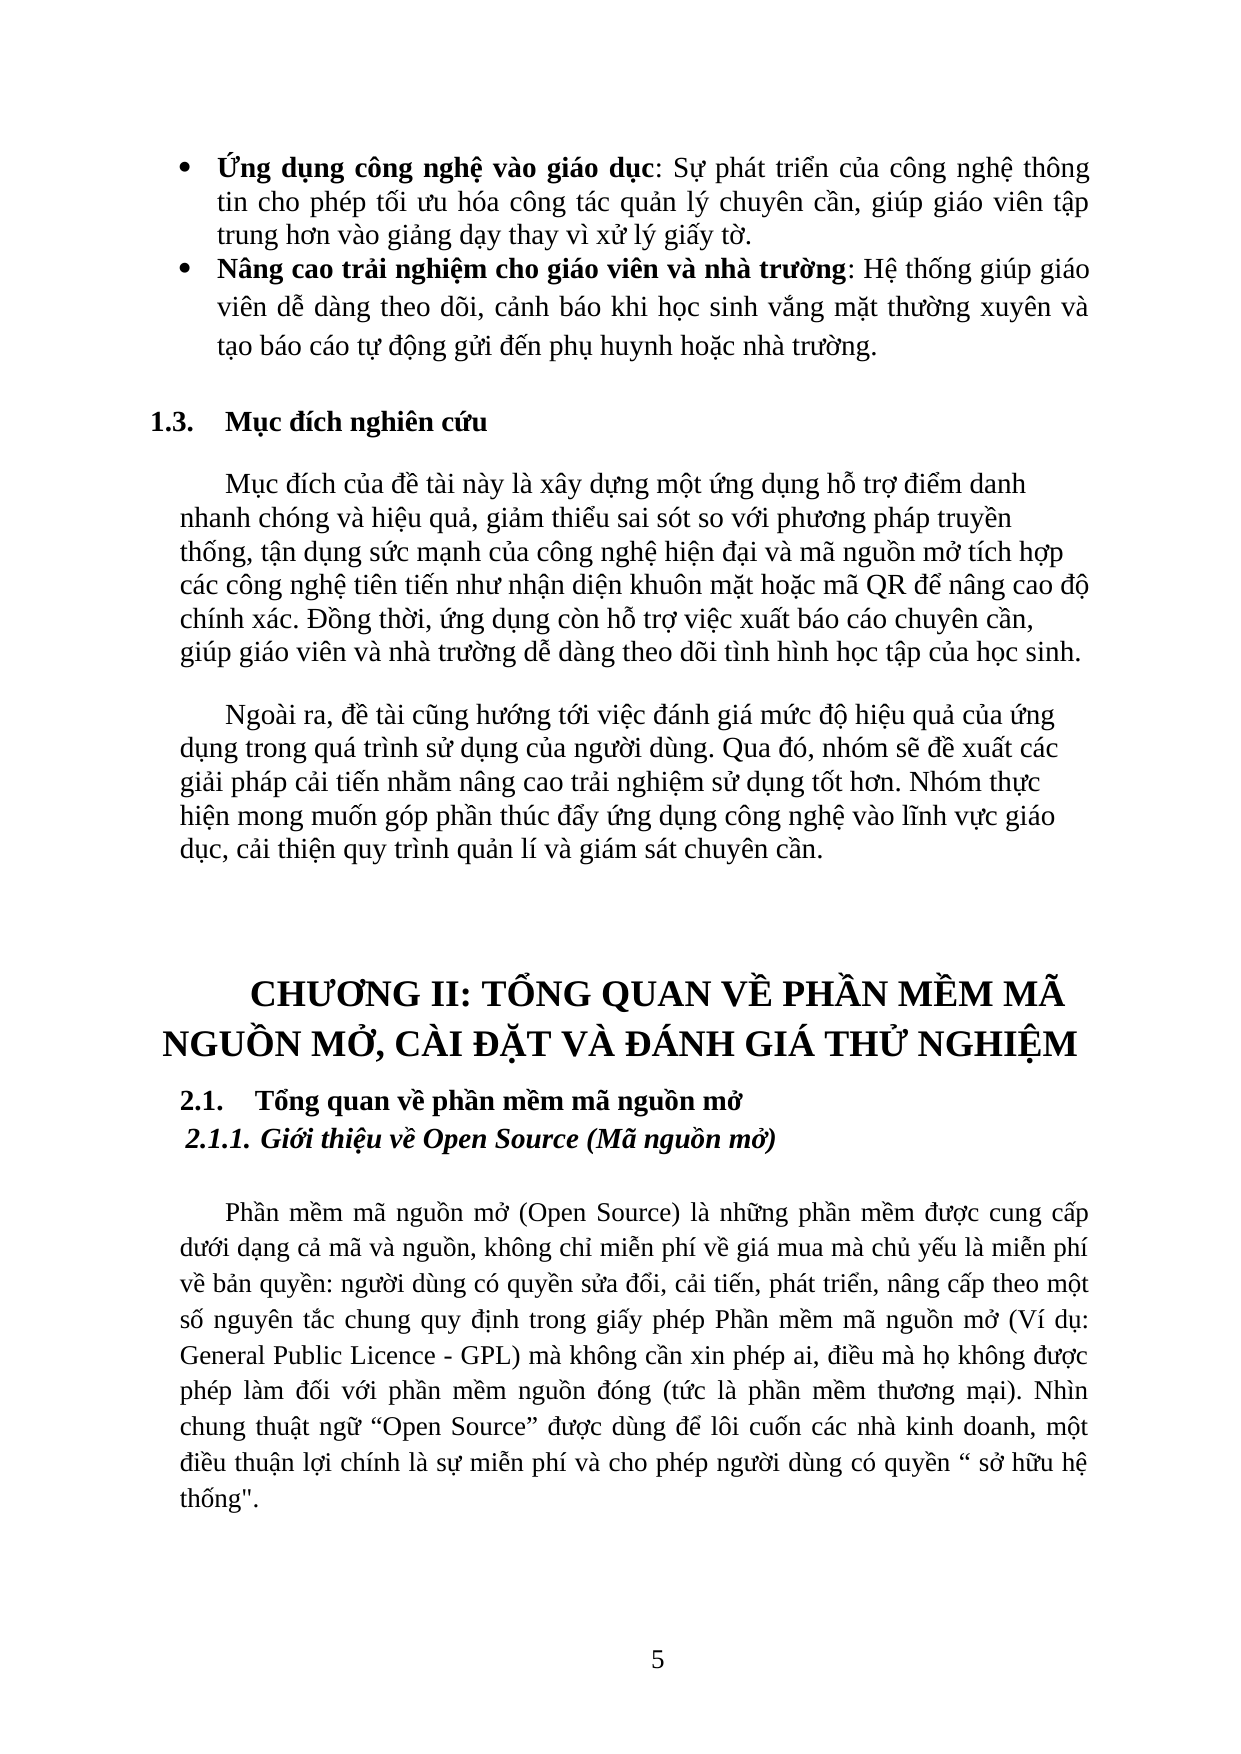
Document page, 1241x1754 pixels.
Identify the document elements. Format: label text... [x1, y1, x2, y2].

subtitle CHƯƠNG II: TỔNG QUAN VỀ PHẦN MỀM MÃ NGUỒN MỞ, CÀI ĐẶT VÀ ĐÁNH GIÁ THỬ NGHIỆM [150, 971, 1090, 1064]
text Ngoài ra, đề tài cũng hướng tới việc đánh giá mức độ hiệu quả của ứng dụng trong quá trình sử dụng của người dùng. Qua đó, nhóm sẽ đề xuất các giải pháp cải tiến nhằm nâng cao trải nghiệm sử dụng tốt hơn. Nhóm thực hiện mong muốn góp phần thúc đẩy ứng dụng công nghệ vào lĩnh vực giáo dục, cải thiện quy trình quản lí và giám sát chuyên cần. [179, 697, 1090, 865]
subtitle Mục đích nghiên cứu [150, 404, 1090, 437]
list Tổng quan về phần mềm mã nguồn mở [179, 1083, 1090, 1117]
text Mục đích của đề tài này là xây dựng một ứng dụng hỗ trợ điểm danh nhanh chóng và hiệu quả, giảm thiểu sai sót so với phương pháp truyền thống, tận dụng sức mạnh của công nghệ hiện đại và mã nguồn mở tích hợp các công nghệ tiên tiến như nhận diện khuôn mặt hoặc mã QR để nâng cao độ chính xác. Đồng thời, ứng dụng còn hỗ trợ việc xuất báo cáo chuyên cần, giúp giáo viên và nhà trường dễ dàng theo dõi tình hình học tập của học sinh. [179, 467, 1090, 668]
list Nâng cao trải nghiệm cho giáo viên và nhà trường: Hệ thống giúp giáo viên dễ dàng theo dõi, cảnh báo khi học sinh vắng mặt thường xuyên và tạo báo cáo tự động gửi đến phụ huynh hoặc nhà trường. [179, 251, 1090, 361]
list Giới thiệu về Open Source (Mã nguồn mở) [185, 1122, 1090, 1155]
list Phần mềm mã nguồn mở (Open Source) là những phần mềm được cung cấp dưới dạng cả mã và nguồn, không chỉ miễn phí về giá mua mà chủ yếu là miễn phí về bản quyền: người dùng có quyền sửa đổi, cải tiến, phát triển, nâng cấp theo một số nguyên tắc chung quy định trong giấy phép Phần mềm mã nguồn mở (Ví dụ: General Public Licence - GPL) mà không cần xin phép ai, điều mà họ không được phép làm đối với phần mềm nguồn đóng (tức là phần mềm thương mại). Nhìn chung thuật ngữ “Open Source” được dùng để lôi cuốn các nhà kinh doanh, một điều thuận lợi chính là sự miễn phí và cho phép người dùng có quyền “ sở hữu hệ thống". [179, 1196, 1090, 1513]
list Ứng dụng công nghệ vào giáo dục: Sự phát triển của công nghệ thông tin cho phép tối ưu hóa công tác quản lý chuyên cần, giúp giáo viên tập trung hơn vào giảng dạy thay vì xử lý giấy tờ. [179, 150, 1090, 251]
